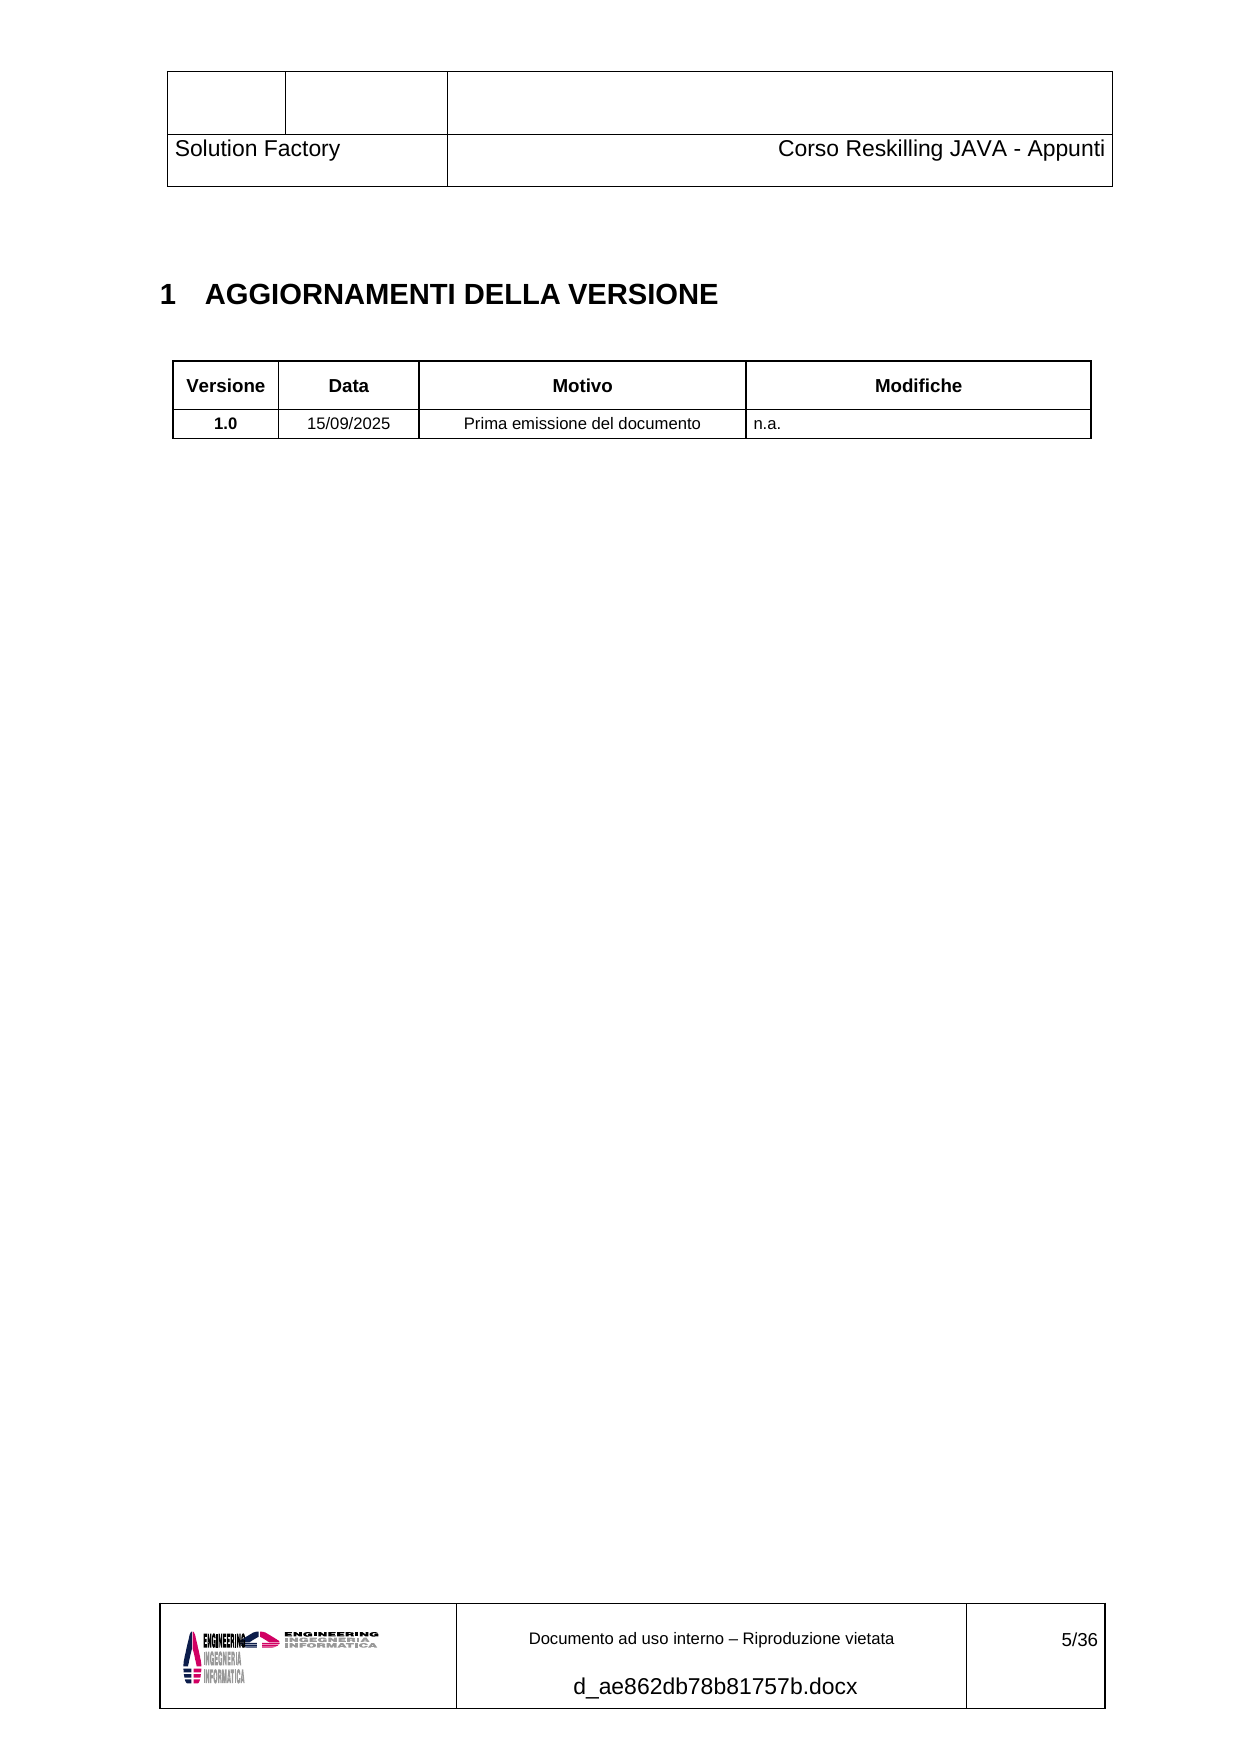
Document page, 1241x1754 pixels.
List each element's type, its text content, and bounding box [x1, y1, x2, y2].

subtitle AGGIORNAMENTI DELLA VERSIONE [159, 277, 1104, 310]
table_header Data [279, 362, 418, 408]
table_cell n.a. [747, 410, 1090, 437]
table_cell Prima emissione del documento [420, 410, 745, 437]
table_cell 1.0 [174, 410, 278, 437]
table_header Motivo [420, 362, 745, 408]
table_cell 15/09/2025 [279, 410, 418, 437]
table_header Modifiche [747, 362, 1090, 408]
table_header Versione [174, 362, 278, 408]
